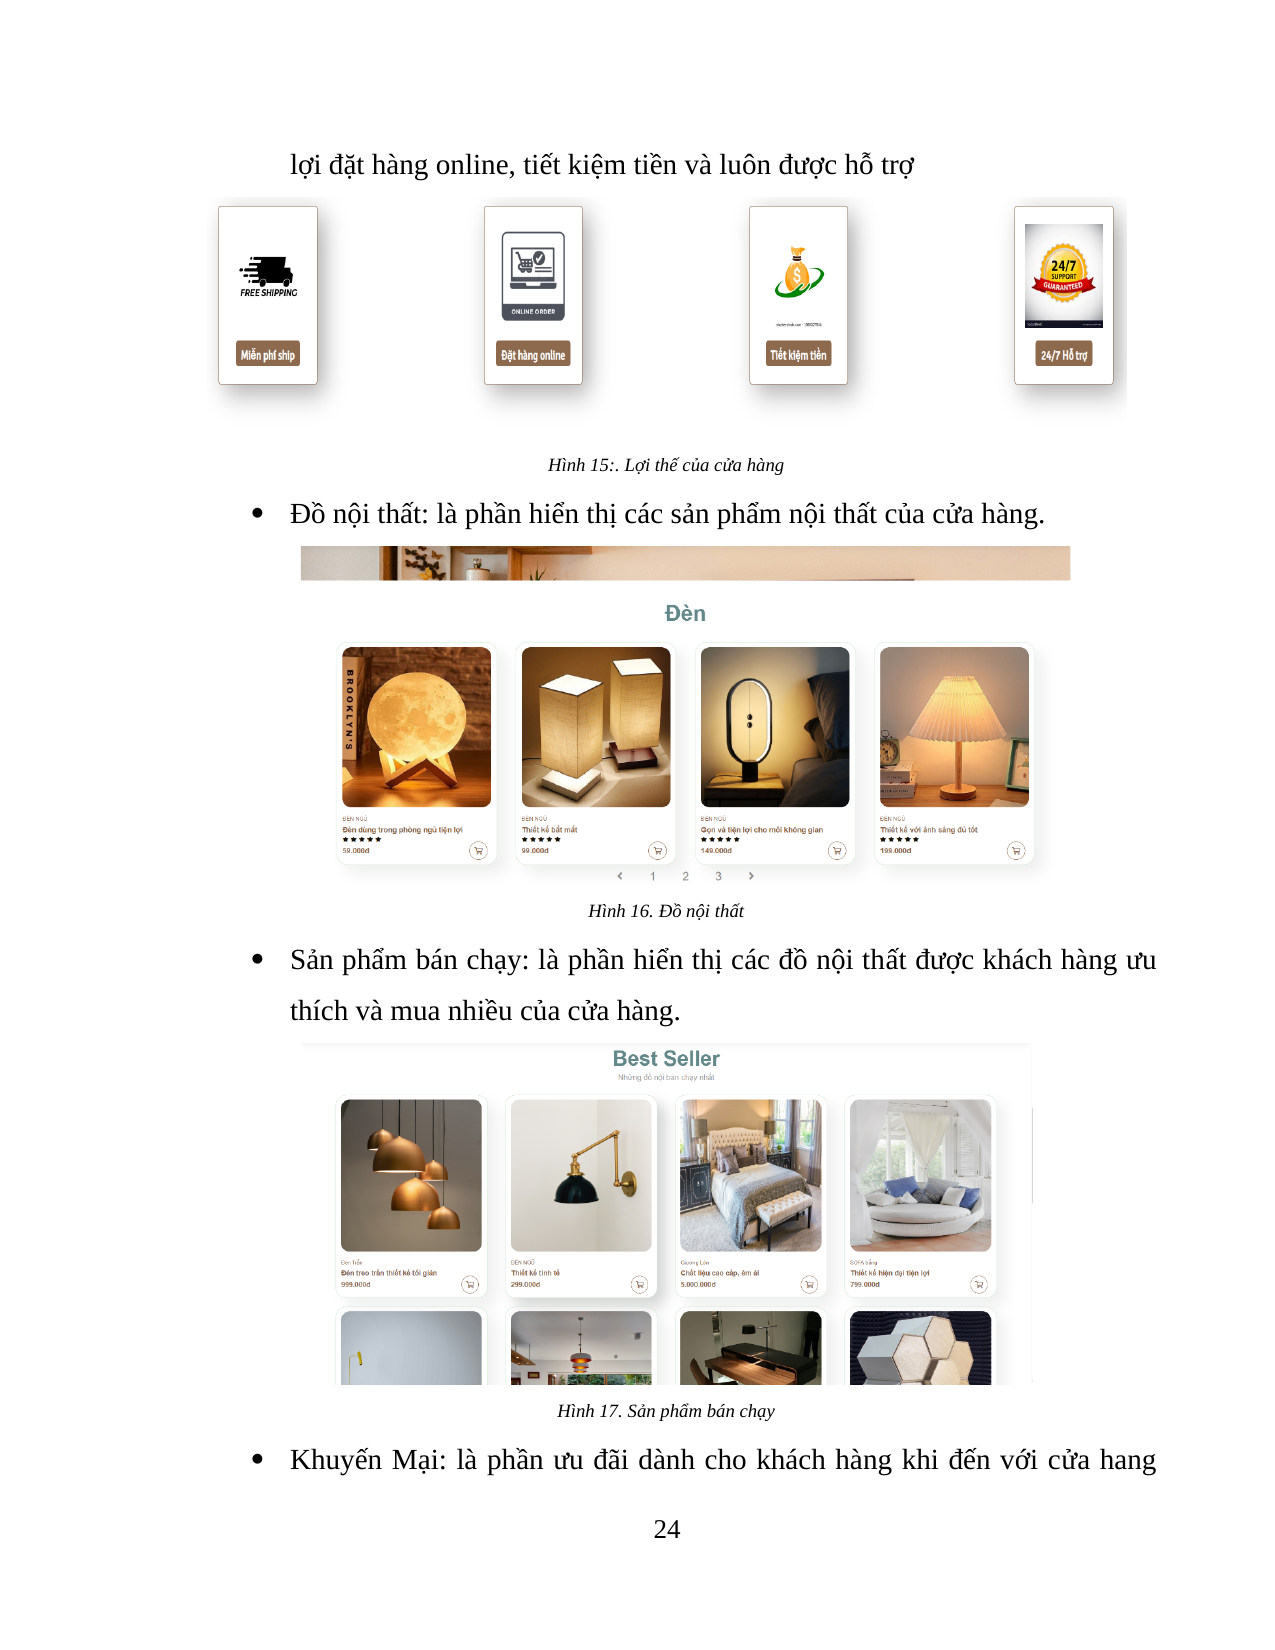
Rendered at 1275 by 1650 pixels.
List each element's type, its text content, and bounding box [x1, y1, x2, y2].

text Hình 15:. Lợi thế của cửa hàng [177, 454, 1156, 476]
list Đồ nội thất: là phần hiển thị các sản phẩm nội thất của cửa hàng. [252, 496, 1156, 530]
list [252, 1442, 1156, 1476]
picture [301, 1043, 1033, 1385]
text Hình 16. Đồ nội thất [177, 900, 1156, 921]
picture [300, 546, 1071, 885]
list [252, 147, 1156, 181]
list Sản phẩm bán chạy: là phần hiển thị các đồ nội thất được khách hàng ưu thích và mua nhiều của cửa hàng. [252, 942, 1156, 1026]
text Hình 17. Sản phẩm bán chạy [177, 1400, 1156, 1421]
picture [206, 197, 1127, 439]
